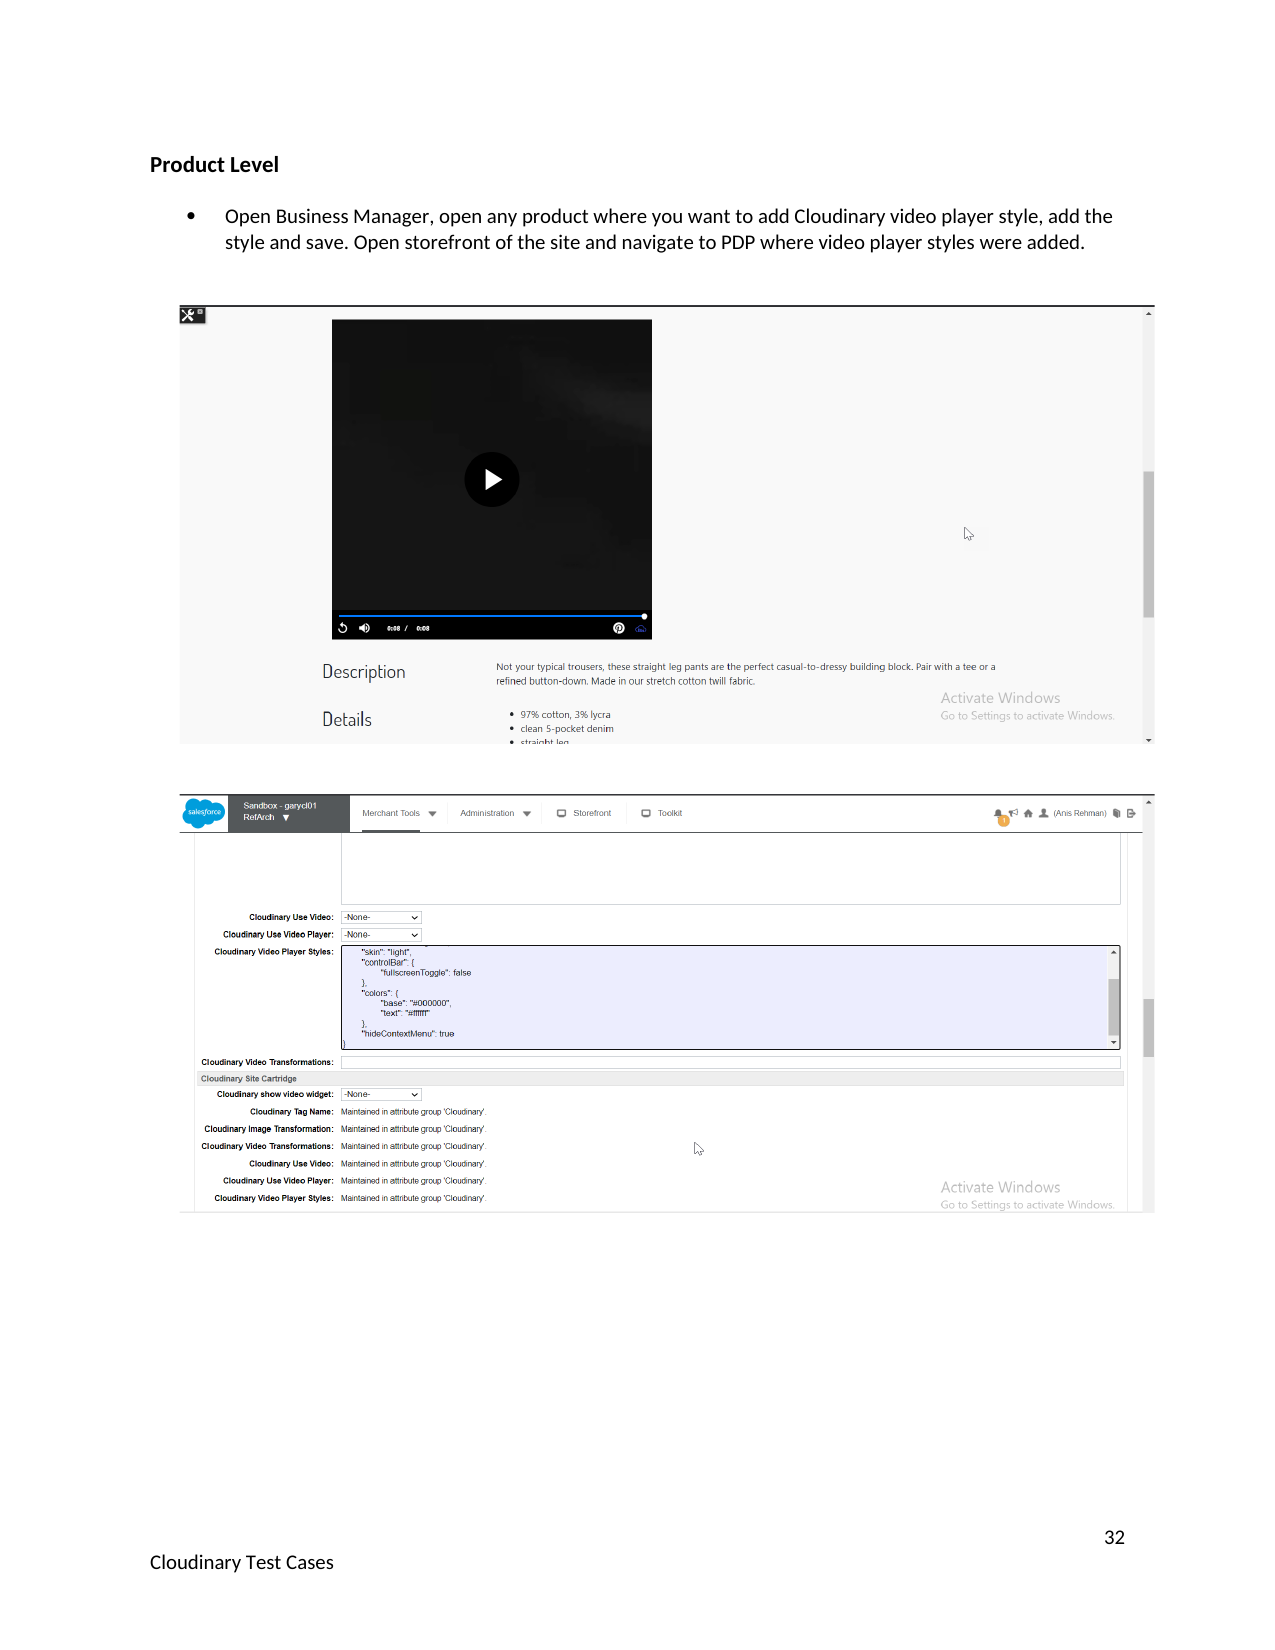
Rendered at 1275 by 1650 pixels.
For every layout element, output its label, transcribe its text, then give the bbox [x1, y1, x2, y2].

subtitle Product Level [150, 150, 1125, 178]
list Open Business Manager, open any product where you want to add Cloudinary video player style, add the style and save. Open storefront of the site and navigate to PDP where video player styles were added. [187, 203, 1125, 254]
picture [179, 305, 1155, 744]
picture [179, 794, 1155, 1213]
